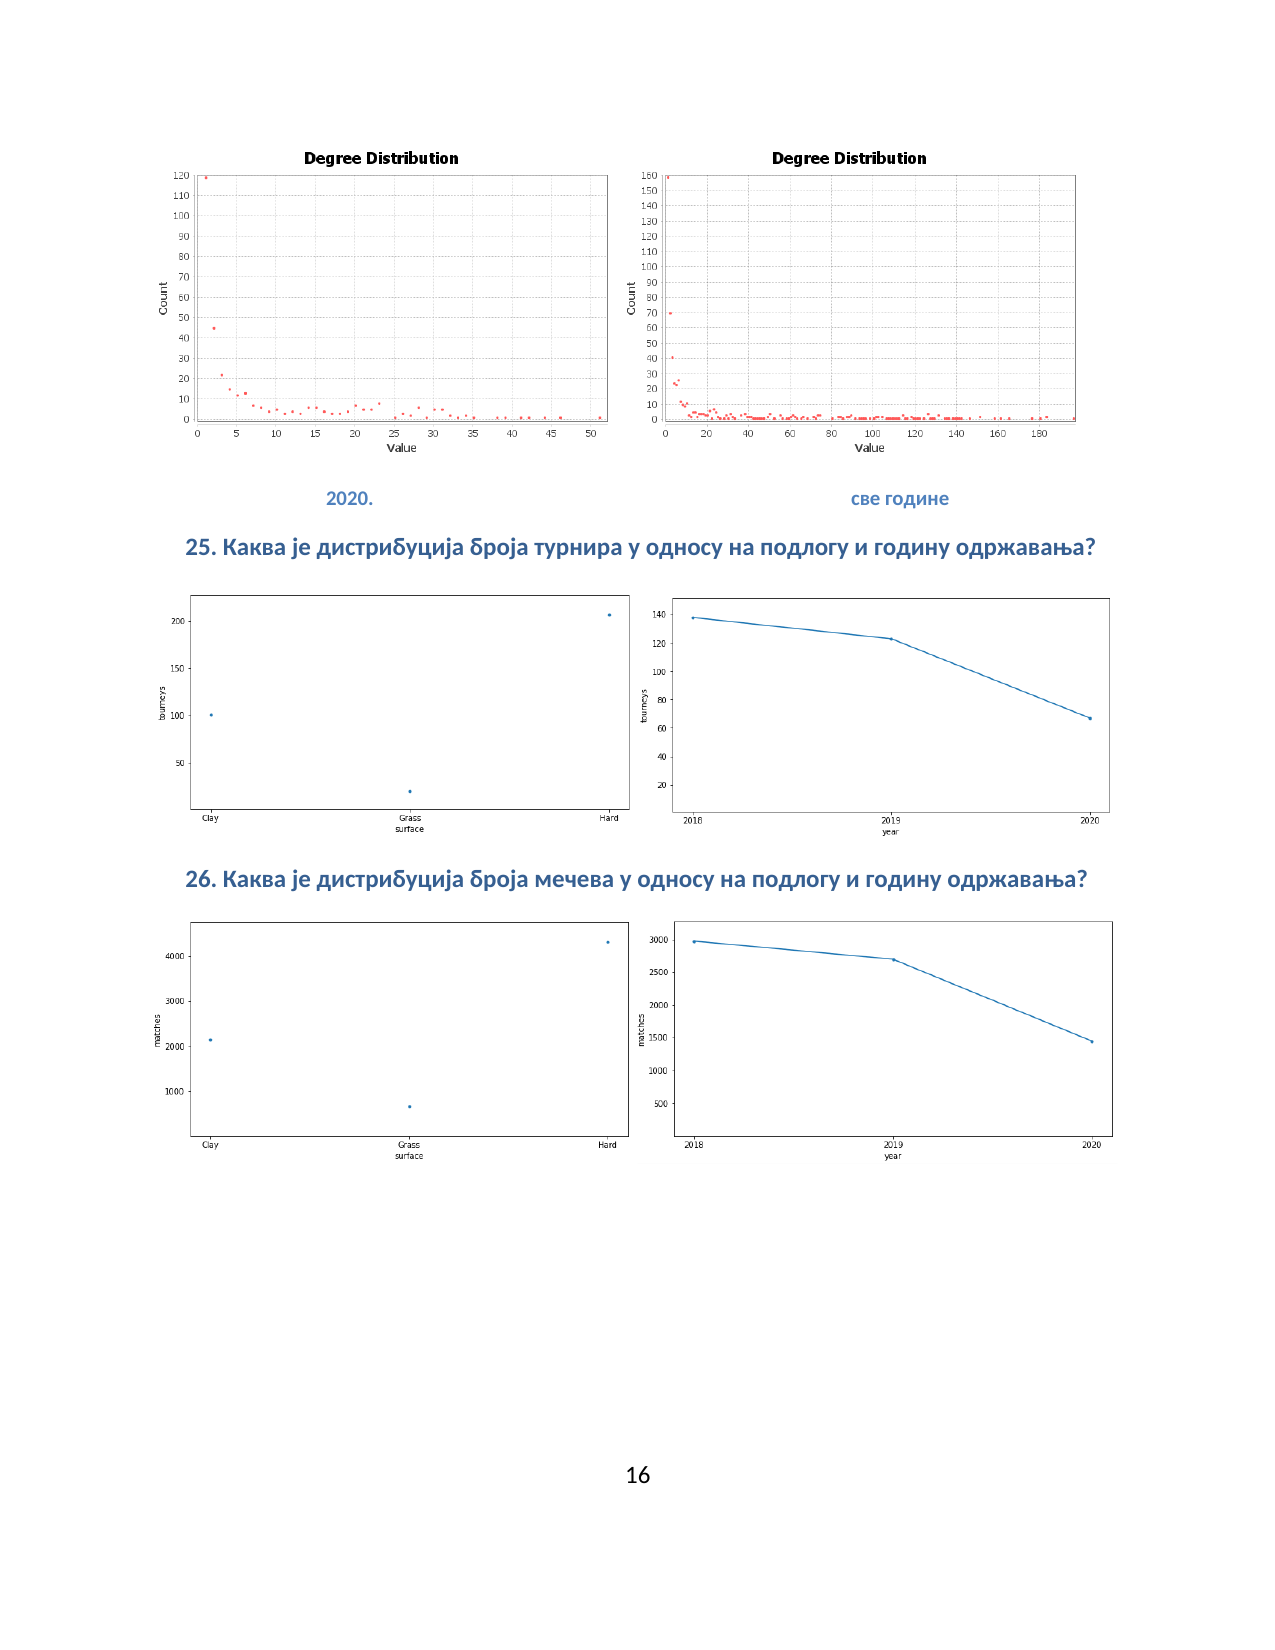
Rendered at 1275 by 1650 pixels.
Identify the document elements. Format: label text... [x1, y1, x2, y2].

picture [147, 918, 633, 1164]
picture [147, 147, 1084, 460]
text 2020. све године [148, 485, 1127, 510]
picture [637, 918, 1118, 1164]
subtitle Каква је дистрибуција броја мечева у односу на подлогу и годину одржавања? [185, 863, 1127, 893]
picture [147, 587, 1113, 838]
subtitle Каква је дистрибуција броја турнира у односу на подлогу и годину одржавања? [185, 531, 1127, 562]
